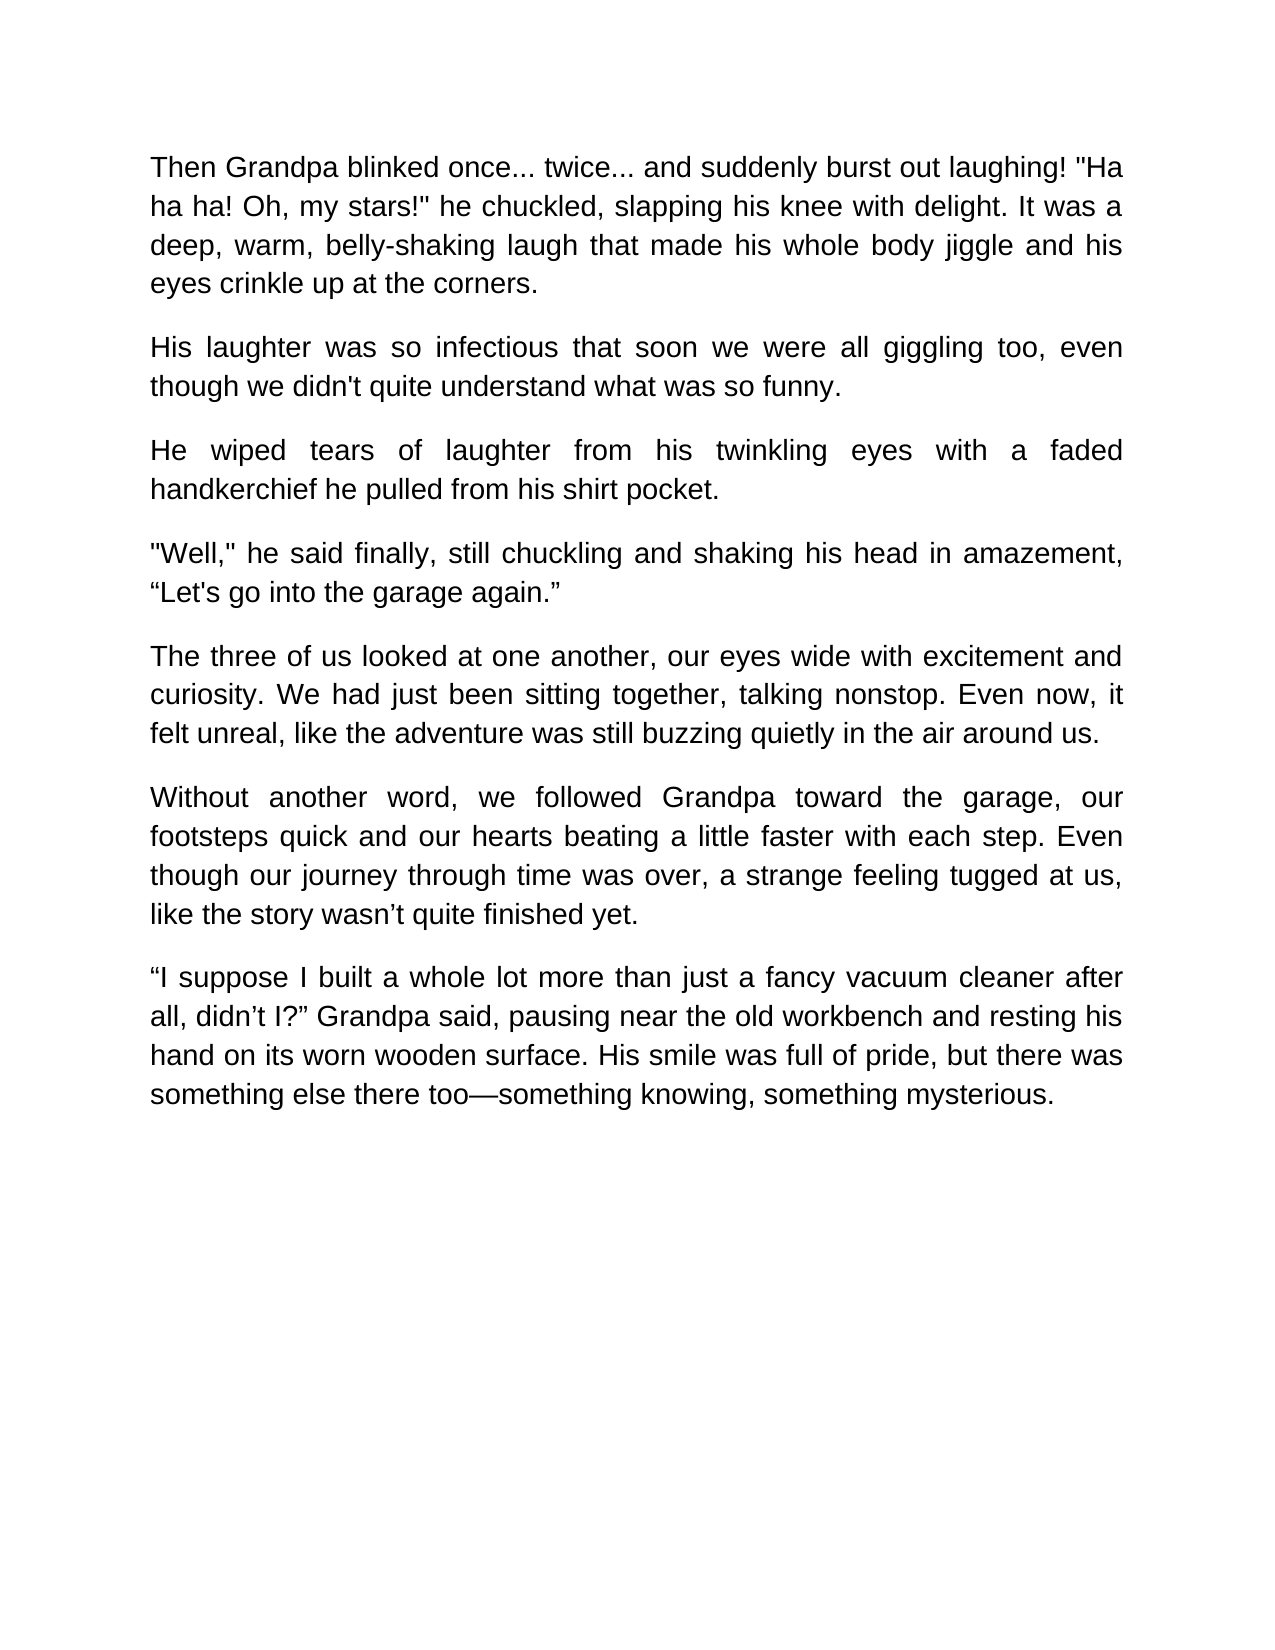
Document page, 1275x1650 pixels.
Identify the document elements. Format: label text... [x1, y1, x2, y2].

text He wiped tears of laughter from his twinkling eyes with a faded handkerchief he pulled from his shirt pocket. [150, 433, 1125, 506]
text Without another word, we followed Grandpa toward the garage, our footsteps quick and our hearts beating a little faster with each step. Even though our journey through time was over, a strange feeling tugged at us, like the story wasn’t quite finished yet. [150, 780, 1125, 930]
text The three of us looked at one another, our eyes wide with excitement and curiosity. We had just been sitting together, talking nonstop. Even now, it felt unreal, like the adventure was still buzzing quietly in the air around us. [150, 638, 1125, 750]
text "Well," he said finally, still chuckling and shaking his head in amazement, “Let's go into the garage again.” [150, 536, 1125, 608]
text Then Grandpa blinked once... twice... and suddenly burst out laughing! "Ha ha ha! Oh, my stars!" he chuckled, slapping his knee with delight. It was a deep, warm, belly-shaking laugh that made his whole body jiggle and his eyes crinkle up at the corners. [150, 150, 1125, 300]
text “I suppose I built a whole lot more than just a fancy vacuum cleaner after all, didn’t I?” Grandpa said, pausing near the old workbench and resting his hand on its worn wooden surface. His smile was full of pride, but there was something else there too—something knowing, something mysterious. [150, 961, 1125, 1111]
text His laughter was so infectious that soon we were all giggling too, even though we didn't quite understand what was so funny. [150, 330, 1125, 403]
